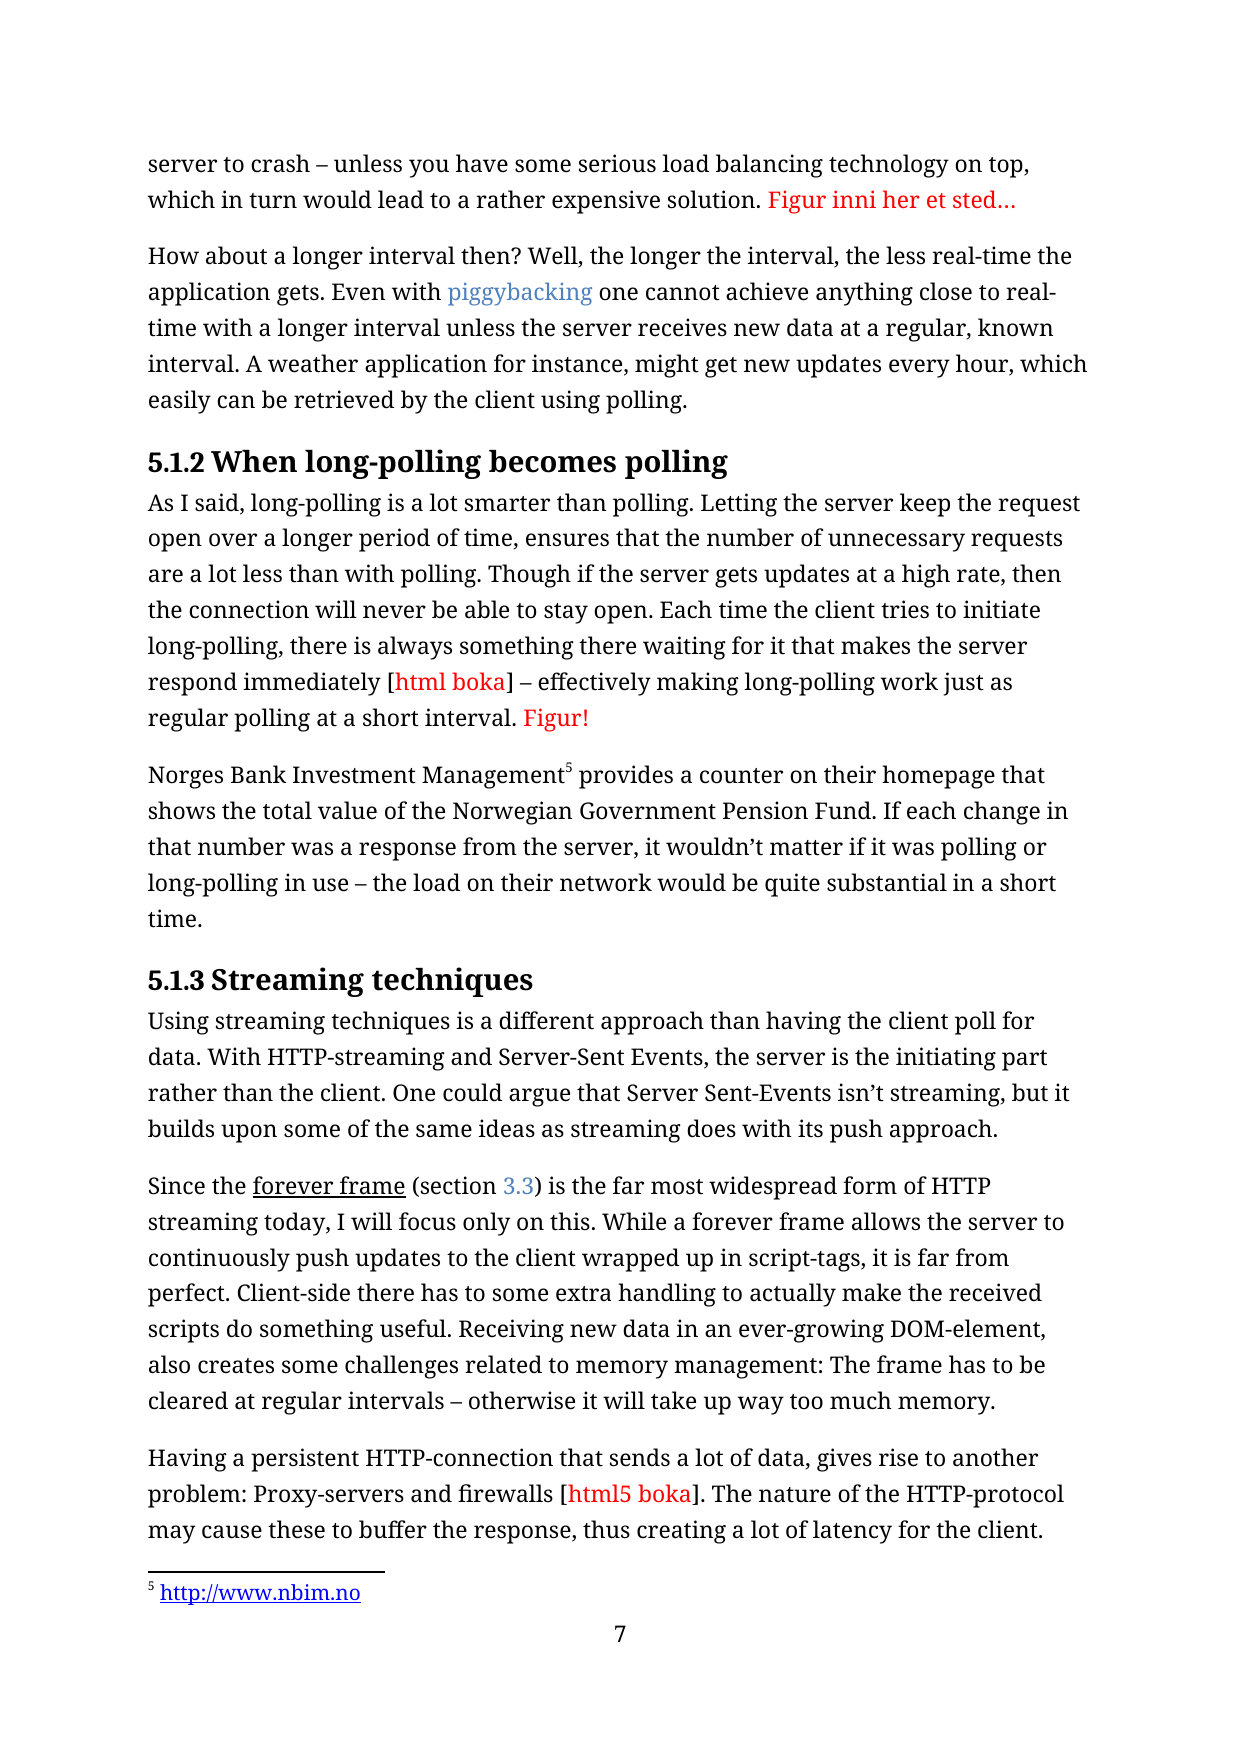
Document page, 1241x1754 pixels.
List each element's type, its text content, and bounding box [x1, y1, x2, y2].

subtitle Streaming techniques [148, 959, 1093, 999]
text Using streaming techniques is a different approach than having the client poll for data. With HTTP-streaming and Server-Sent Events, the server is the initiating part rather than the client. One could argue that Server Sent-Events isn’t streaming, but it builds upon some of the same ideas as streaming does with its push approach. [148, 1005, 1093, 1144]
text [148, 148, 1093, 215]
text Norges Bank Investment Management provides a counter on their homepage that shows the total value of the Norwegian Government Pension Fund. If each change in that number was a response from the server, it wouldn’t matter if it was polling or long-polling in use – the load on their network would be quite substantial in a short time. [148, 759, 1093, 934]
subtitle When long-polling becomes polling [148, 441, 1093, 481]
text As I said, long-polling is a lot smarter than polling. Letting the server keep the request open over a longer period of time, ensures that the number of unnecessary requests are a lot less than with polling. Though if the server gets updates at a high rate, then the connection will never be able to stay open. Each time the client tries to initiate long-polling, there is always something there waiting for it that makes the server respond immediately [html boka] – effectively making long-polling work just as regular polling at a short interval. Figur! [148, 486, 1093, 733]
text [148, 1442, 1093, 1545]
